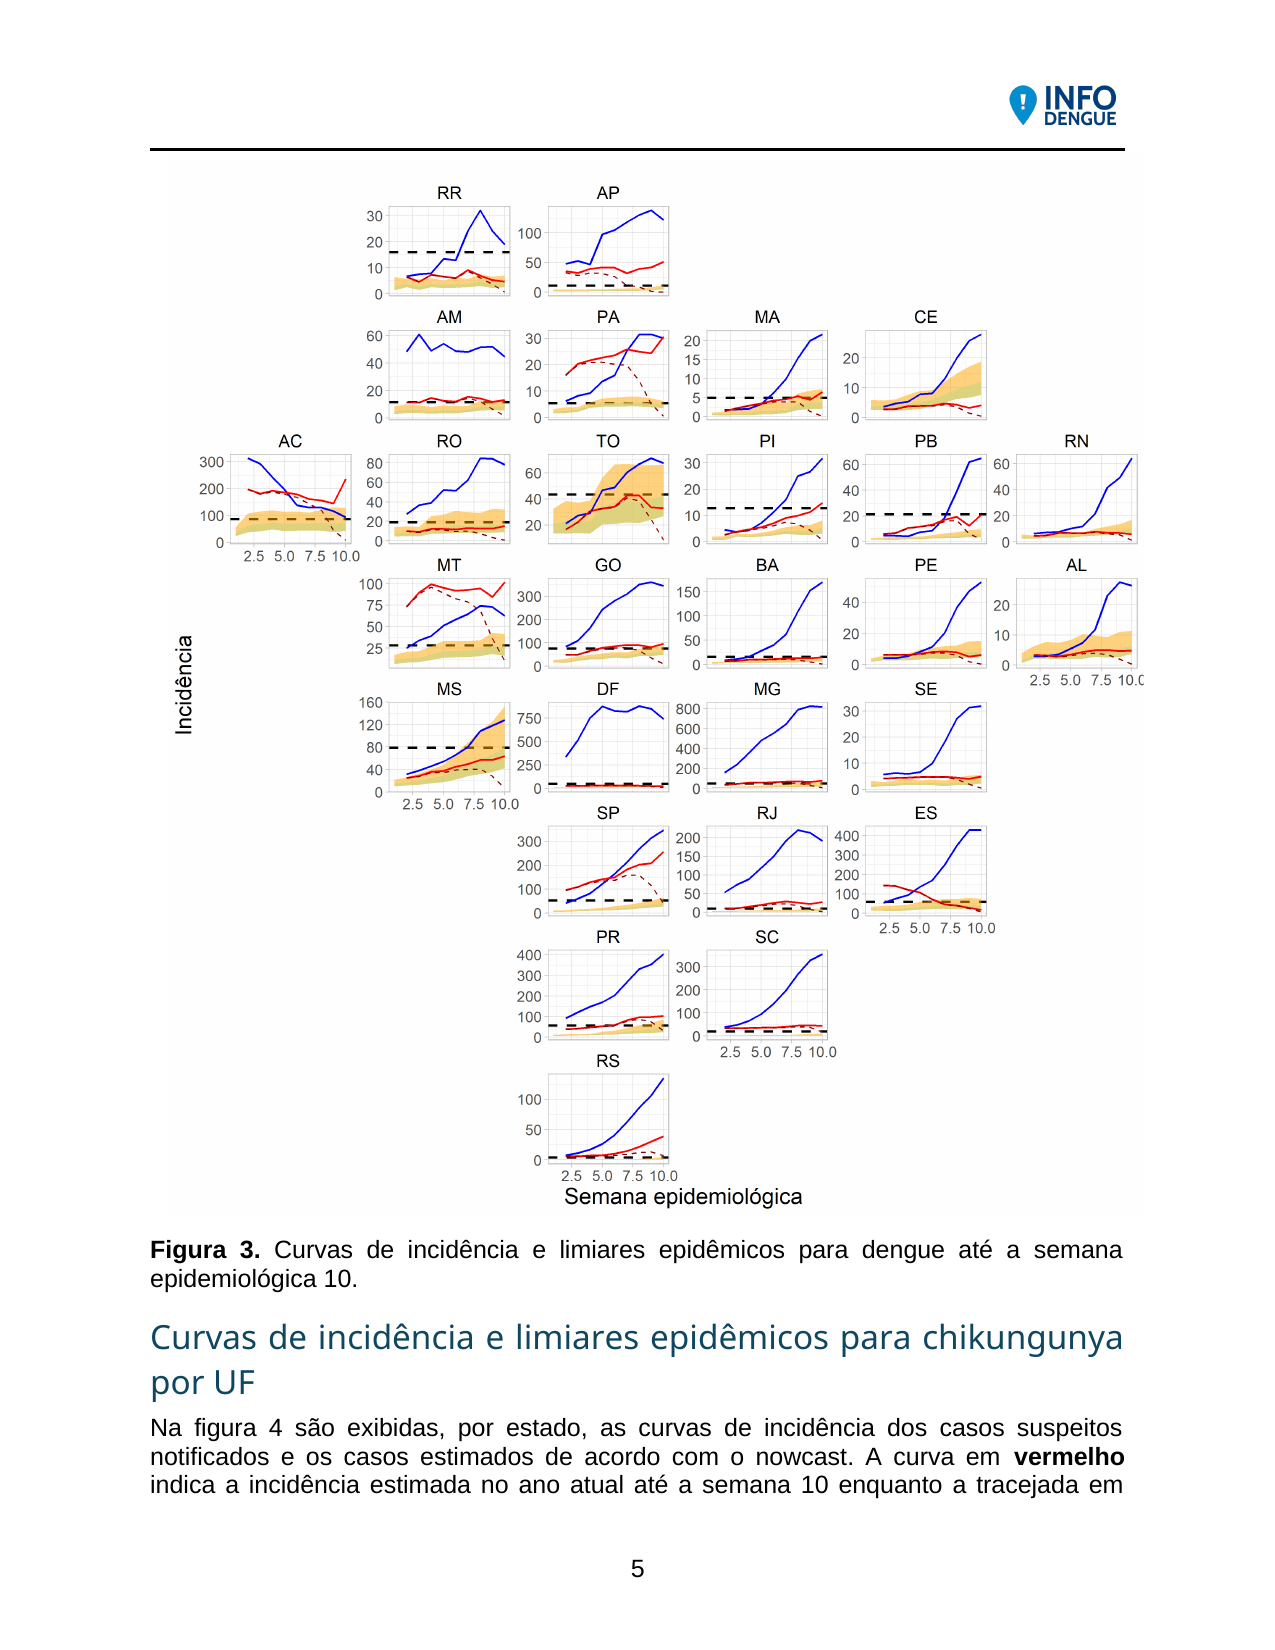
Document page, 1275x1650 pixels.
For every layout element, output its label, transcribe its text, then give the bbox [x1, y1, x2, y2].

text Figura 3. Curvas de incidência e limiares epidêmicos para dengue até a semana epidemiológica 10. [150, 1235, 1125, 1293]
picture [168, 150, 1144, 1215]
picture [1000, 75, 1125, 136]
subtitle Curvas de incidência e limiares epidêmicos para chikungunya por UF [150, 1314, 1125, 1404]
